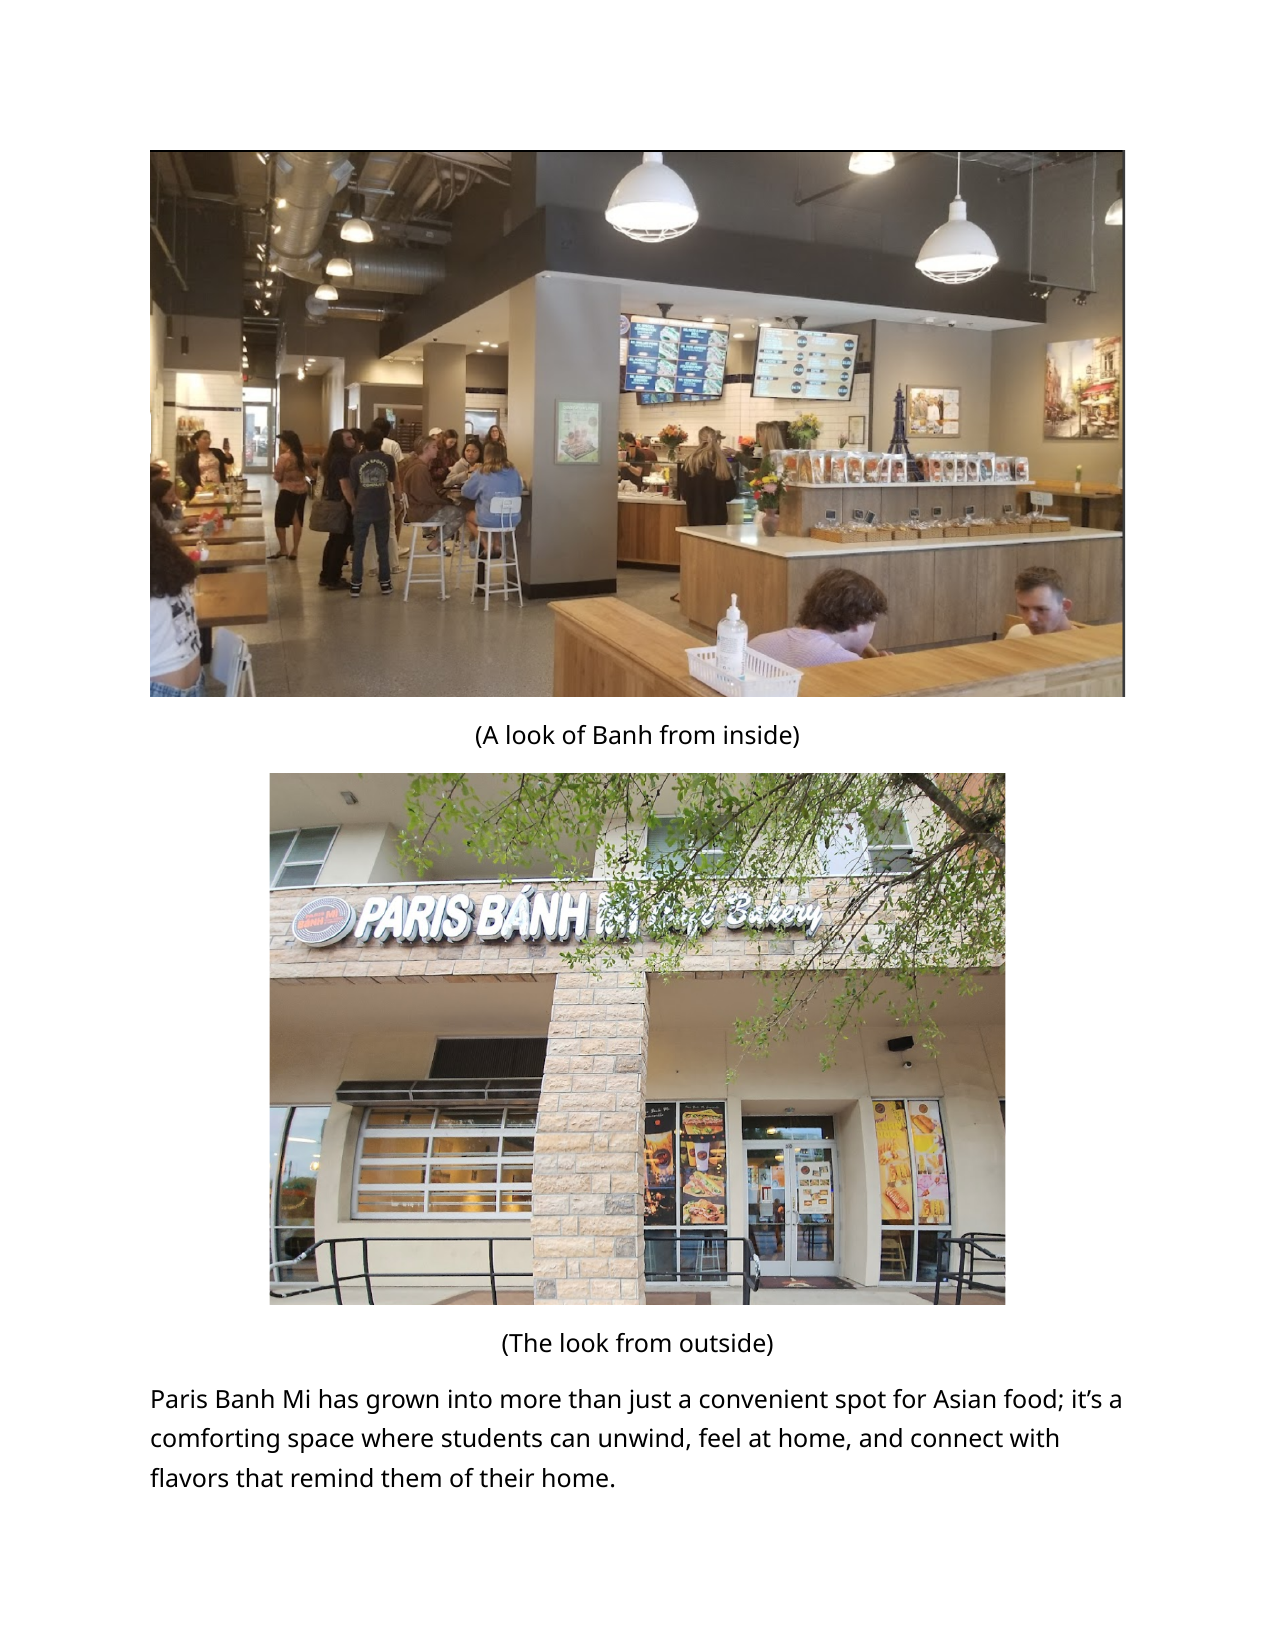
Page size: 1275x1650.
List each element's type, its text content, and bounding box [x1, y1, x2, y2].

text Paris Banh Mi has grown into more than just a convenient spot for Asian food; it’s a comforting space where students can unwind, feel at home, and connect with flavors that remind them of their home. [150, 1382, 1125, 1494]
picture [269, 773, 1006, 1305]
picture [150, 150, 1125, 697]
text (The look from outside) [150, 1326, 1125, 1360]
text (A look of Banh from inside) [150, 718, 1125, 752]
